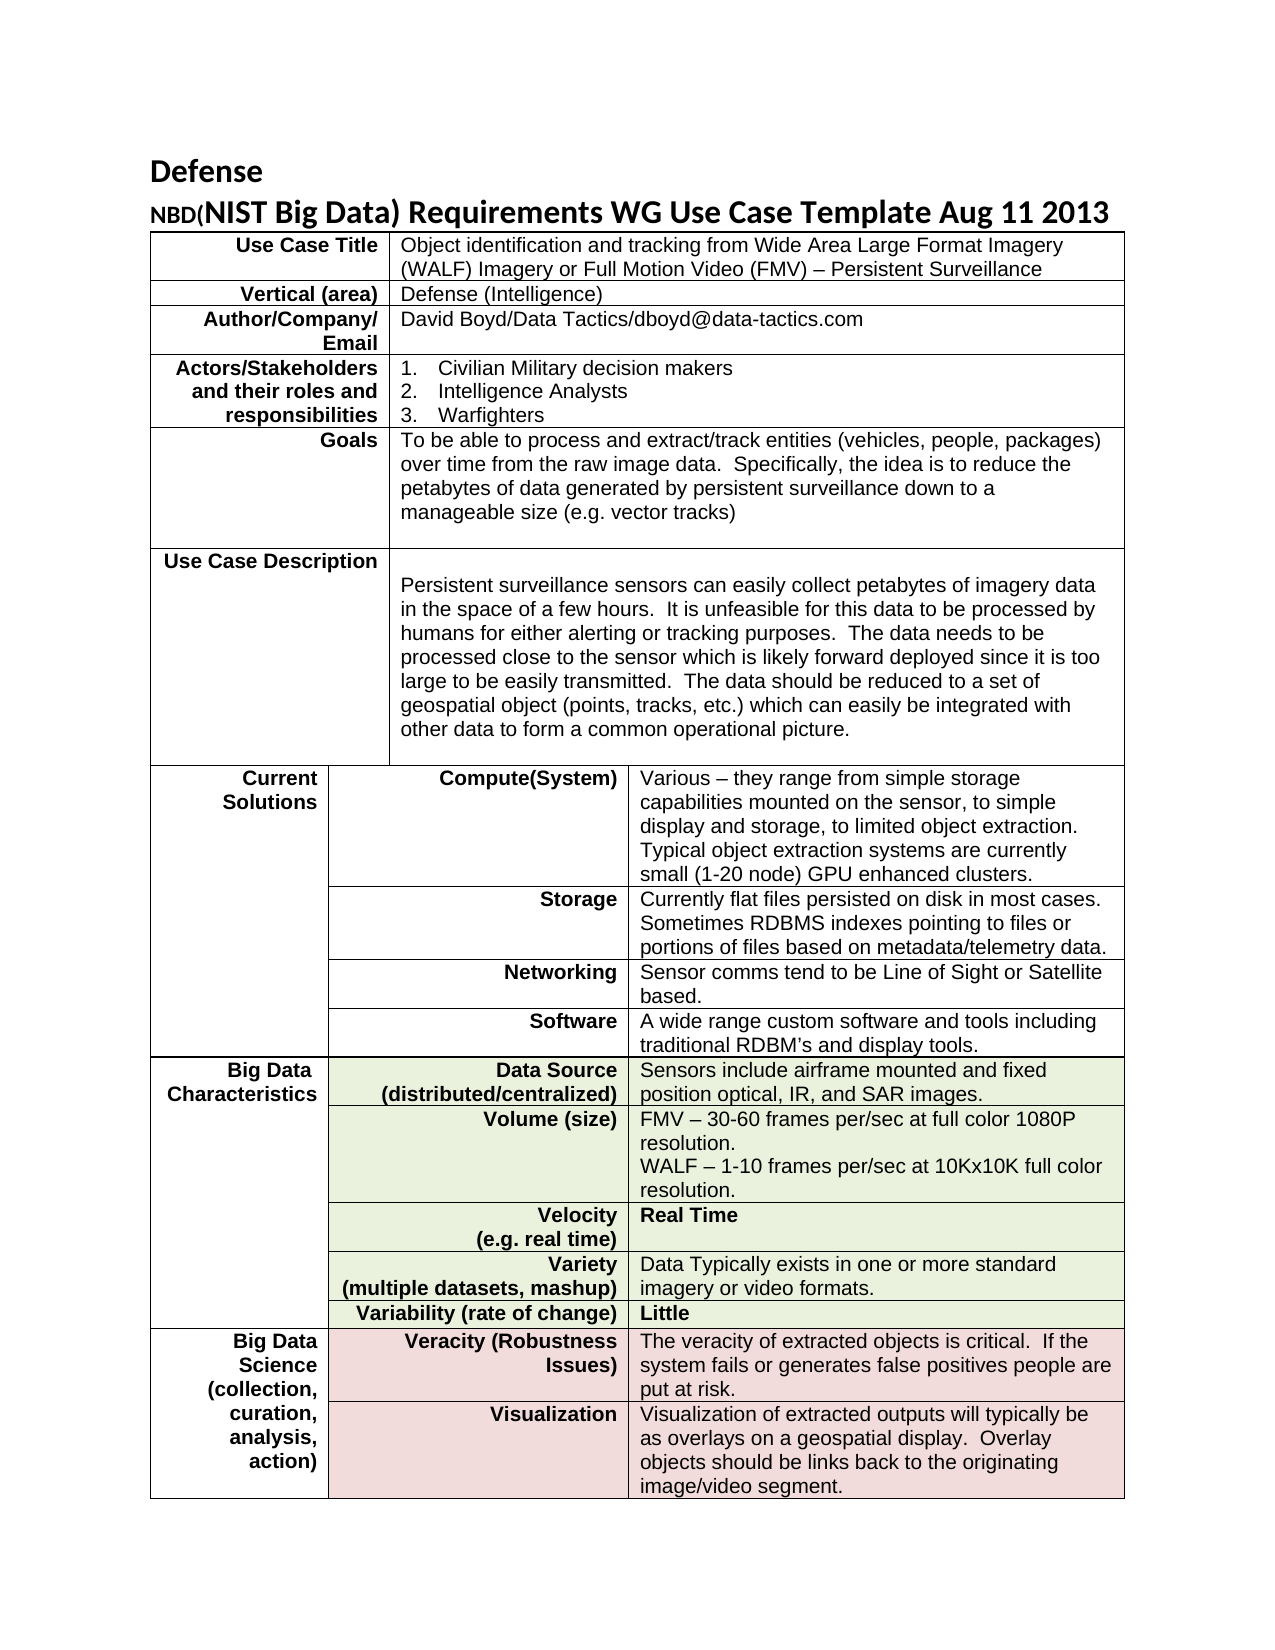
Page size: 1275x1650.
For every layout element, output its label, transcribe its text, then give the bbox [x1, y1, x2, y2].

table_cell Velocity (e.g. real time) [329, 1203, 628, 1251]
table_cell Visualization of extracted outputs will typically be as overlays on a geospatial display. Overlay objects should be links back to the originating image/video segment. [629, 1402, 1124, 1498]
table_cell Software [329, 1009, 628, 1056]
table_cell Visualization [329, 1402, 628, 1498]
table_cell Vertical (area) [151, 281, 389, 305]
table_cell Data Typically exists in one or more standard imagery or video formats. [629, 1252, 1124, 1300]
table_cell Data Source (distributed/centralized) [329, 1058, 628, 1105]
table_cell Sensors include airframe mounted and fixed position optical, IR, and SAR images. [629, 1058, 1124, 1105]
table_cell Variety (multiple datasets, mashup) [329, 1252, 628, 1300]
table_cell Real Time [629, 1203, 1124, 1251]
table_cell Variability (rate of change) [329, 1301, 628, 1328]
table_cell Goals [151, 428, 389, 548]
table_cell The veracity of extracted objects is critical. If the system fails or generates false positives people are put at risk. [629, 1329, 1124, 1401]
table_cell Sensor comms tend to be Line of Sight or Satellite based. [629, 960, 1124, 1007]
table_cell Civilian Military decision makers Intelligence Analysts Warfighters [390, 355, 1124, 427]
table_cell Actors/Stakeholders and their roles and responsibilities [151, 355, 389, 427]
table_cell To be able to process and extract/track entities (vehicles, people, packages) over time from the raw image data. Specifically, the idea is to reduce the petabytes of data generated by persistent surveillance down to a manageable size (e.g. vector tracks) [390, 428, 1124, 548]
table_cell Various – they range from simple storage capabilities mounted on the sensor, to simple display and storage, to limited object extraction. Typical object extraction systems are currently small (1-20 node) GPU enhanced clusters. [629, 766, 1124, 886]
table_cell Use Case Description [151, 549, 389, 765]
table_cell Volume (size) [329, 1106, 628, 1202]
table_cell Author/Company/Email [151, 306, 389, 354]
table_cell Current Solutions [151, 766, 328, 1056]
table_cell Persistent surveillance sensors can easily collect petabytes of imagery data in the space of a few hours. It is unfeasible for this data to be processed by humans for either alerting or tracking purposes. The data needs to be processed close to the sensor which is likely forward deployed since it is too large to be easily transmitted. The data should be reduced to a set of geospatial object (points, tracks, etc.) which can easily be integrated with other data to form a common operational picture. [390, 549, 1124, 765]
text NBD(NIST Big Data) Requirements WG Use Case Template Aug 11 2013 [150, 191, 1125, 231]
table_cell Storage [329, 887, 628, 958]
table_cell Compute(System) [329, 766, 628, 886]
table_header Object identification and tracking from Wide Area Large Format Imagery (WALF) Imagery or Full Motion Video (FMV) – Persistent Surveillance [390, 233, 1124, 280]
table_cell Veracity (Robustness Issues) [329, 1329, 628, 1401]
table_cell Defense (Intelligence) [390, 281, 1124, 305]
table_cell Big Data Characteristics [151, 1058, 328, 1328]
table_header Use Case Title [151, 233, 389, 280]
table_cell Currently flat files persisted on disk in most cases. Sometimes RDBMS indexes pointing to files or portions of files based on metadata/telemetry data. [629, 887, 1124, 958]
table_cell David Boyd/Data Tactics/dboyd@data-tactics.com [390, 306, 1124, 354]
table_cell Big Data Science (collection, curation, analysis, action) [151, 1329, 328, 1498]
text Defense [150, 150, 1125, 191]
table_cell Little [629, 1301, 1124, 1328]
table_cell A wide range custom software and tools including traditional RDBM’s and display tools. [629, 1009, 1124, 1056]
table_cell Networking [329, 960, 628, 1007]
table_cell FMV – 30-60 frames per/sec at full color 1080P resolution. WALF – 1-10 frames per/sec at 10Kx10K full color resolution. [629, 1106, 1124, 1202]
